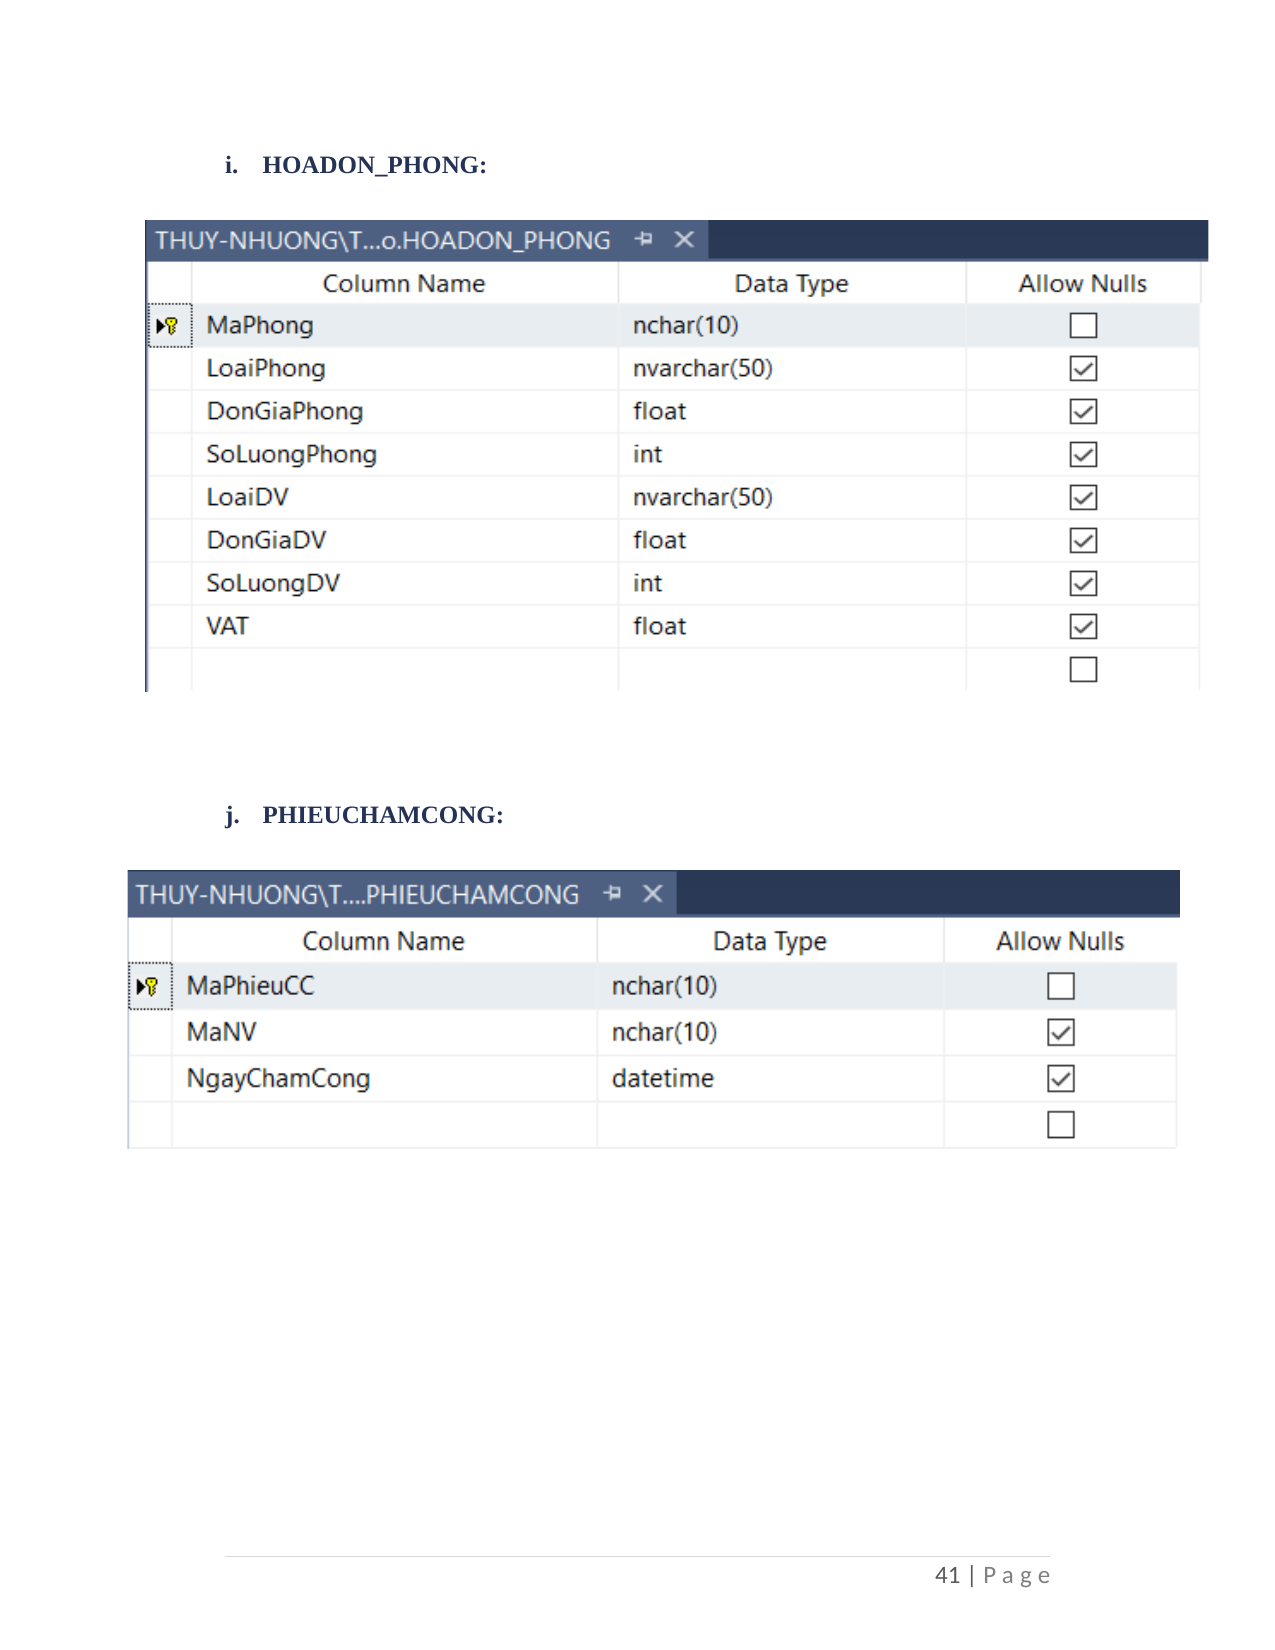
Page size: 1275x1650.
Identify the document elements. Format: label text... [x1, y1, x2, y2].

subtitle PHIEUCHAMCONG: [225, 801, 1050, 829]
picture [145, 220, 1209, 692]
picture [127, 870, 1180, 1149]
subtitle HOADON_PHONG: [225, 150, 1050, 179]
